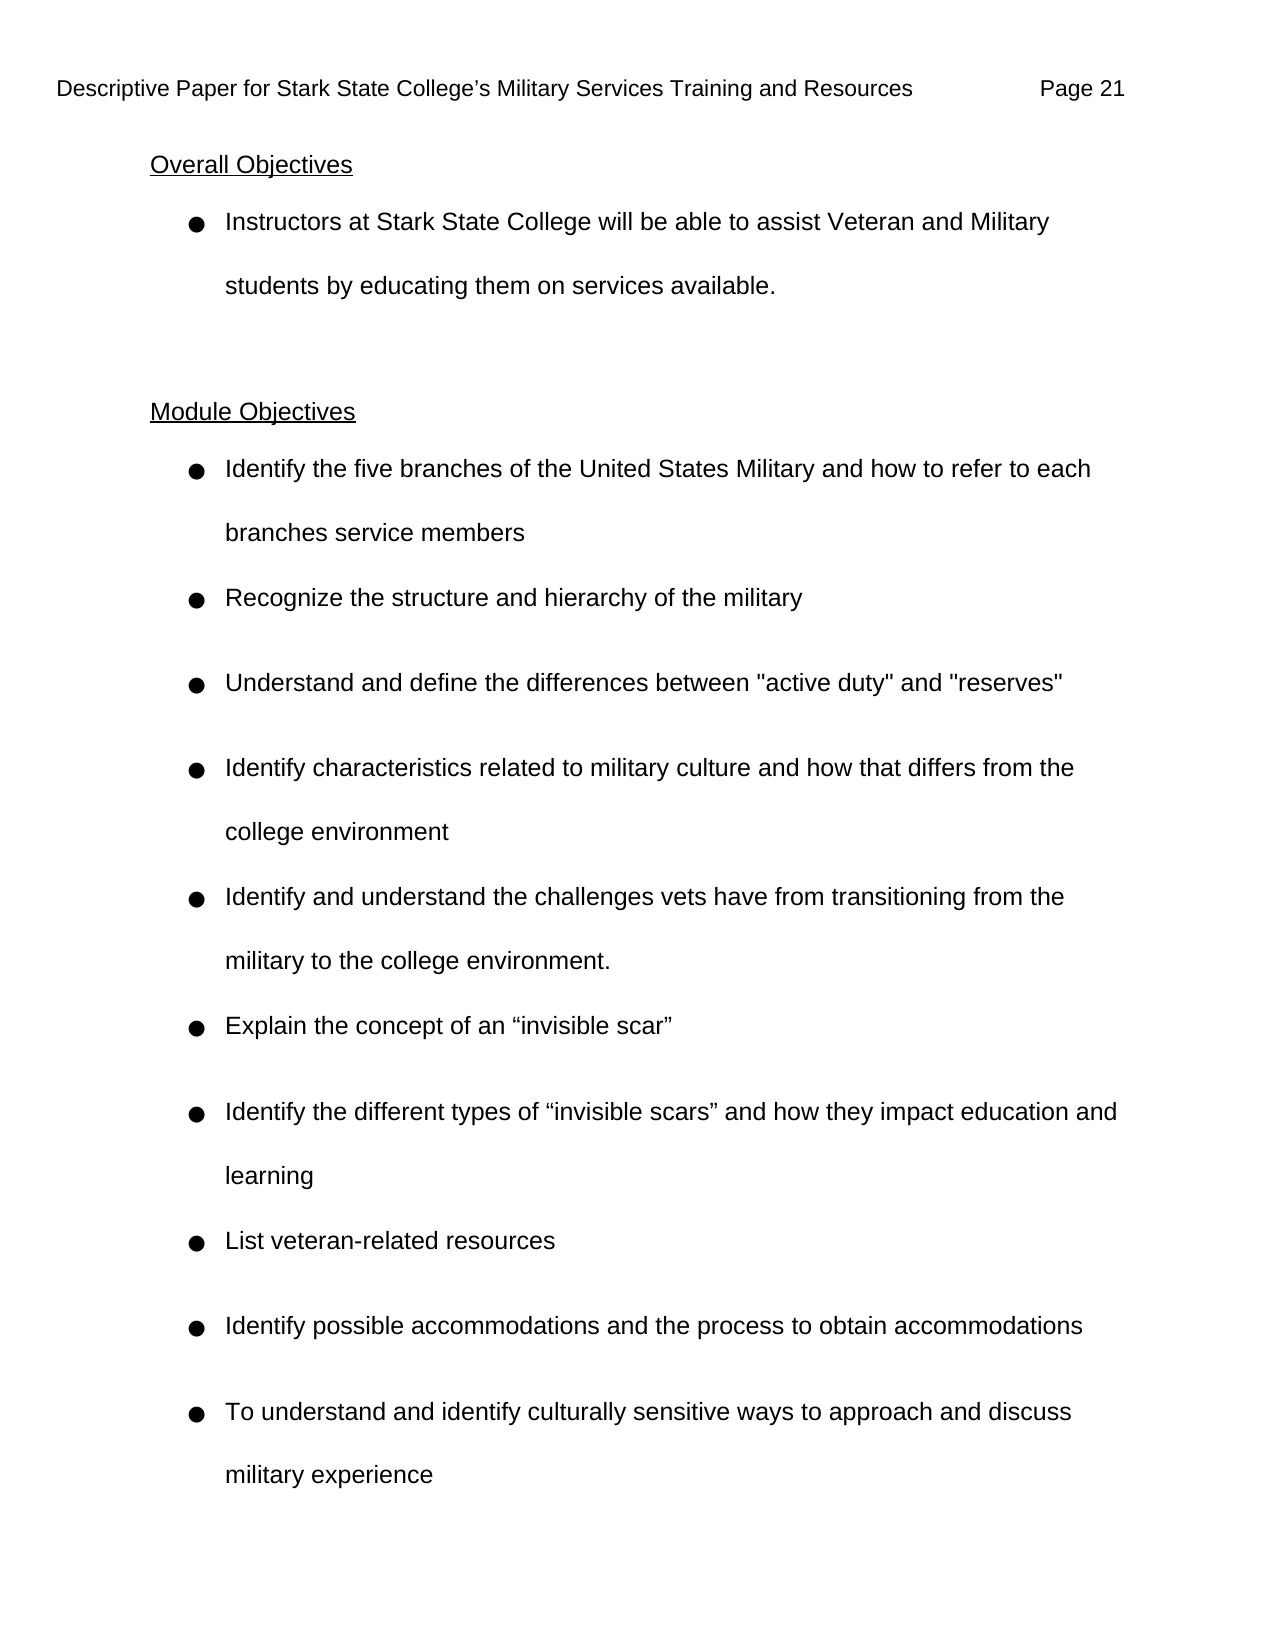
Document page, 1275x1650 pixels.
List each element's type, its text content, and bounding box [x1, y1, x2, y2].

text Module Objectives [150, 397, 1125, 425]
list Understand and define the differences between "active duty" and "reserves" [187, 661, 1125, 703]
list Identify characteristics related to military culture and how that differs from the college environment [187, 746, 1125, 846]
list Recognize the structure and hierarchy of the military [187, 575, 1125, 618]
list List veteran-related resources [187, 1218, 1125, 1261]
text Overall Objectives [150, 150, 1125, 179]
list Instructors at Stark State College will be able to assist Veteran and Military students by educating them on services available. [187, 199, 1125, 300]
list Explain the concept of an “invisible scar” [187, 1004, 1125, 1047]
list Identify the different types of “invisible scars” and how they impact education and learning [187, 1089, 1125, 1189]
list Identify possible accommodations and the process to obtain accommodations [187, 1304, 1125, 1346]
list To understand and identify culturally sensitive ways to approach and discuss military experience [187, 1389, 1125, 1489]
list Identify and understand the challenges vets have from transitioning from the military to the college environment. [187, 875, 1125, 975]
list Identify the five branches of the United States Military and how to refer to each branches service members [187, 446, 1125, 546]
